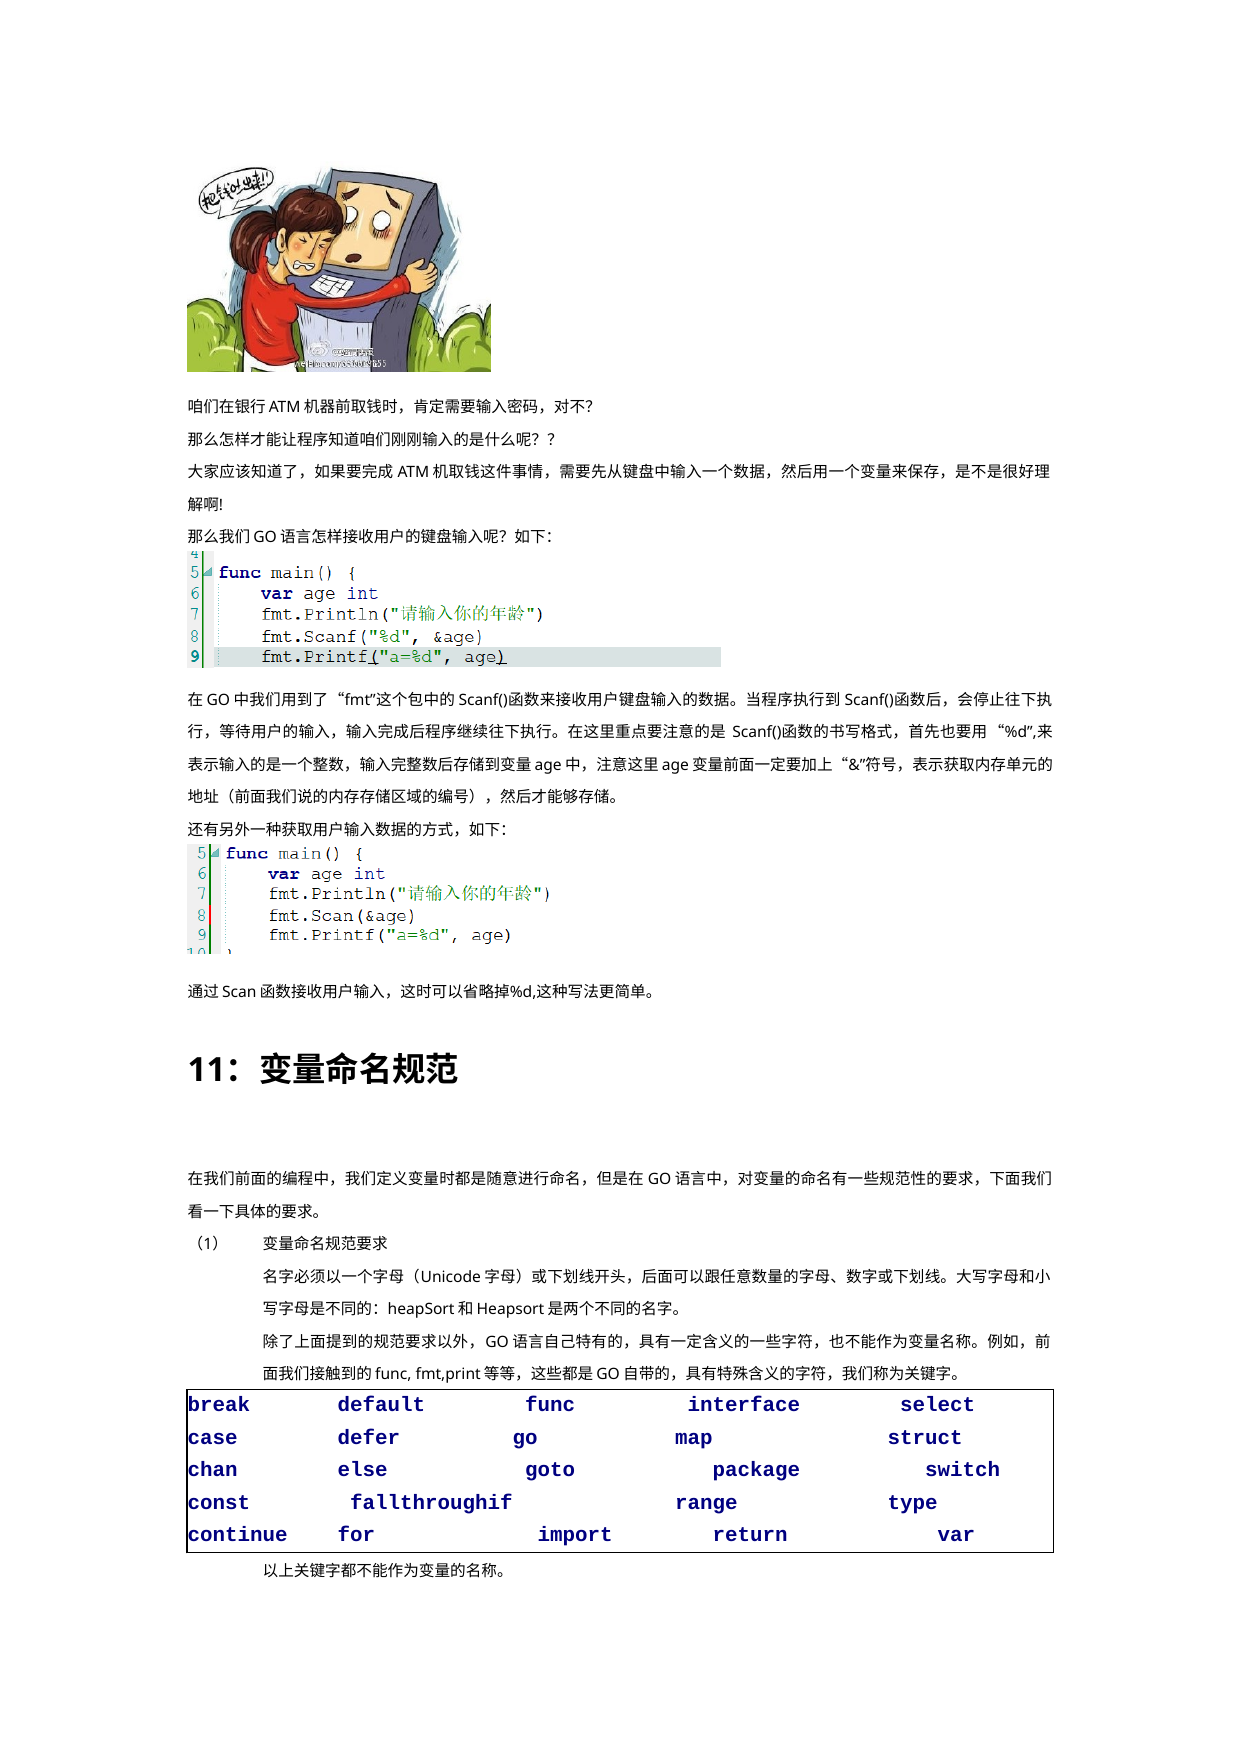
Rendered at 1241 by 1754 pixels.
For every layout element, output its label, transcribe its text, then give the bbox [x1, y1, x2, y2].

text 在GO中我们用到了“fmt”这个包中的Scanf()函数来接收用户键盘输入的数据。当程序执行到Scanf()函数后，会停止往下执行，等待用户的输入，输入完成后程序继续往下执行。在这里重点要注意的是Scanf()函数的书写格式，首先也要用“%d”,来表示输入的是一个整数，输入完整数后存储到变量age中，注意这里age变量前面一定要加上“&”符号，表示获取内存单元的地址（前面我们说的内存存储区域的编号），然后才能够存储。 [187, 682, 1053, 812]
text const fallthroughif range type [188, 1487, 1053, 1519]
text 那么怎样才能让程序知道咱们刚刚输入的是什么呢？？ [187, 422, 1053, 454]
text chan else goto package switch [188, 1455, 1053, 1487]
picture [187, 844, 597, 954]
list 名字必须以一个字母（Unicode字母）或下划线开头，后面可以跟任意数量的字母、数字或下划线。大写字母和小写字母是不同的：heapSort和Heapsort是两个不同的名字。 [262, 1259, 1053, 1324]
text 大家应该知道了，如果要完成ATM机取钱这件事情，需要先从键盘中输入一个数据，然后用一个变量来保存，是不是很好理解啊! [187, 454, 1053, 519]
text continue for import return var [188, 1519, 1053, 1552]
text 在我们前面的编程中，我们定义变量时都是随意进行命名，但是在GO语言中，对变量的命名有一些规范性的要求，下面我们看一下具体的要求。 [187, 1161, 1053, 1226]
text case defer go map struct [188, 1422, 1053, 1455]
list 变量命名规范要求 [187, 1226, 1053, 1259]
list 以上关键字都不能作为变量的名称。 [262, 1553, 1053, 1586]
picture [187, 161, 491, 372]
text 那么我们GO语言怎样接收用户的键盘输入呢？如下： [187, 519, 1053, 552]
text 还有另外一种获取用户输入数据的方式，如下： [187, 812, 1053, 844]
text 通过Scan函数接收用户输入，这时可以省略掉%d,这种写法更简单。 [187, 974, 1053, 1007]
text 咱们在银行ATM机器前取钱时，肯定需要输入密码，对不？ [187, 389, 1053, 422]
text break default func interface select [188, 1390, 1053, 1422]
picture [187, 551, 721, 668]
list 除了上面提到的规范要求以外，GO语言自己特有的，具有一定含义的一些字符，也不能作为变量名称。例如，前面我们接触到的func, fmt,print等等，这些都是GO自带的，具有特殊含义的字符，我们称为关键字。 [262, 1324, 1053, 1389]
